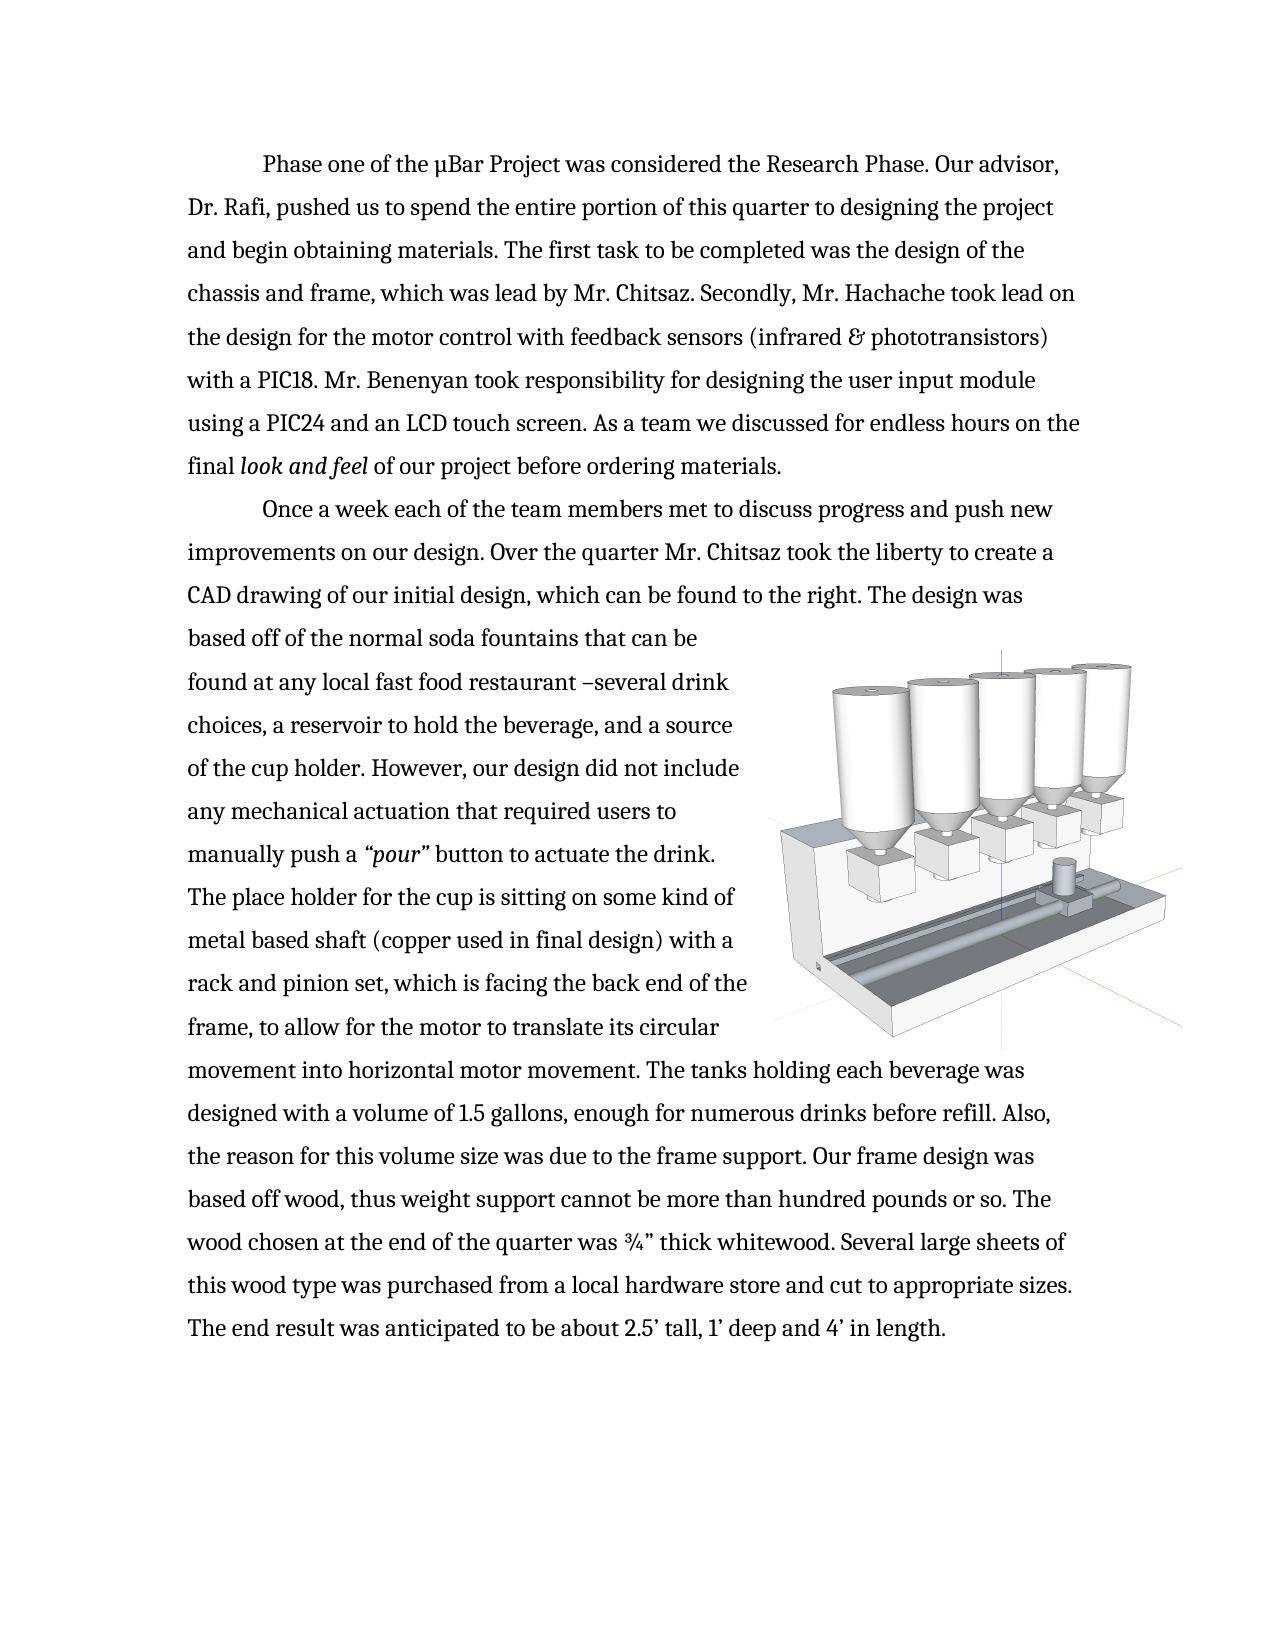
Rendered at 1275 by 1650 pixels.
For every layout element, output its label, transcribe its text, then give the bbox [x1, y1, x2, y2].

text Once a week each of the team members met to discuss progress and push new improvements on our design. Over the quarter Mr. Chitsaz took the liberty to create a CAD drawing of our initial design, which can be found to the right. The design was based off of the normal soda fountains that can be found at any local fast food restaurant –several drink choices, a reservoir to hold the beverage, and a source of the cup holder. However, our design did not include any mechanical actuation that required users to manually push a “pour” button to actuate the drink. The place holder for the cup is sitting on some kind of metal based shaft (copper used in final design) with a rack and pinion set, which is facing the back end of the frame, to allow for the motor to translate its circular movement into horizontal motor movement. The tanks holding each beverage was designed with a volume of 1.5 gallons, enough for numerous drinks before refill. Also, the reason for this volume size was due to the frame support. Our frame design was based off wood, thus weight support cannot be more than hundred pounds or so. The wood chosen at the end of the quarter was ¾” thick whitewood. Several large sheets of this wood type was purchased from a local hardware store and cut to appropriate sizes. The end result was anticipated to be about 2.5’ tall, 1’ deep and 4’ in length. [187, 495, 1087, 1343]
text Phase one of the µBar Project was considered the Research Phase. Our advisor, Dr. Rafi, pushed us to spend the entire portion of this quarter to designing the project and begin obtaining materials. The first task to be completed was the design of the chassis and frame, which was lead by Mr. Chitsaz. Secondly, Mr. Hachache took lead on the design for the motor control with feedback sensors (infrared & phototransistors) with a PIC18. Mr. Benenyan took responsibility for designing the user input module using a PIC24 and an LCD touch screen. As a team we discussed for endless hours on the final look and feel of our project before ordering materials. [187, 150, 1087, 481]
picture [768, 650, 1183, 1051]
